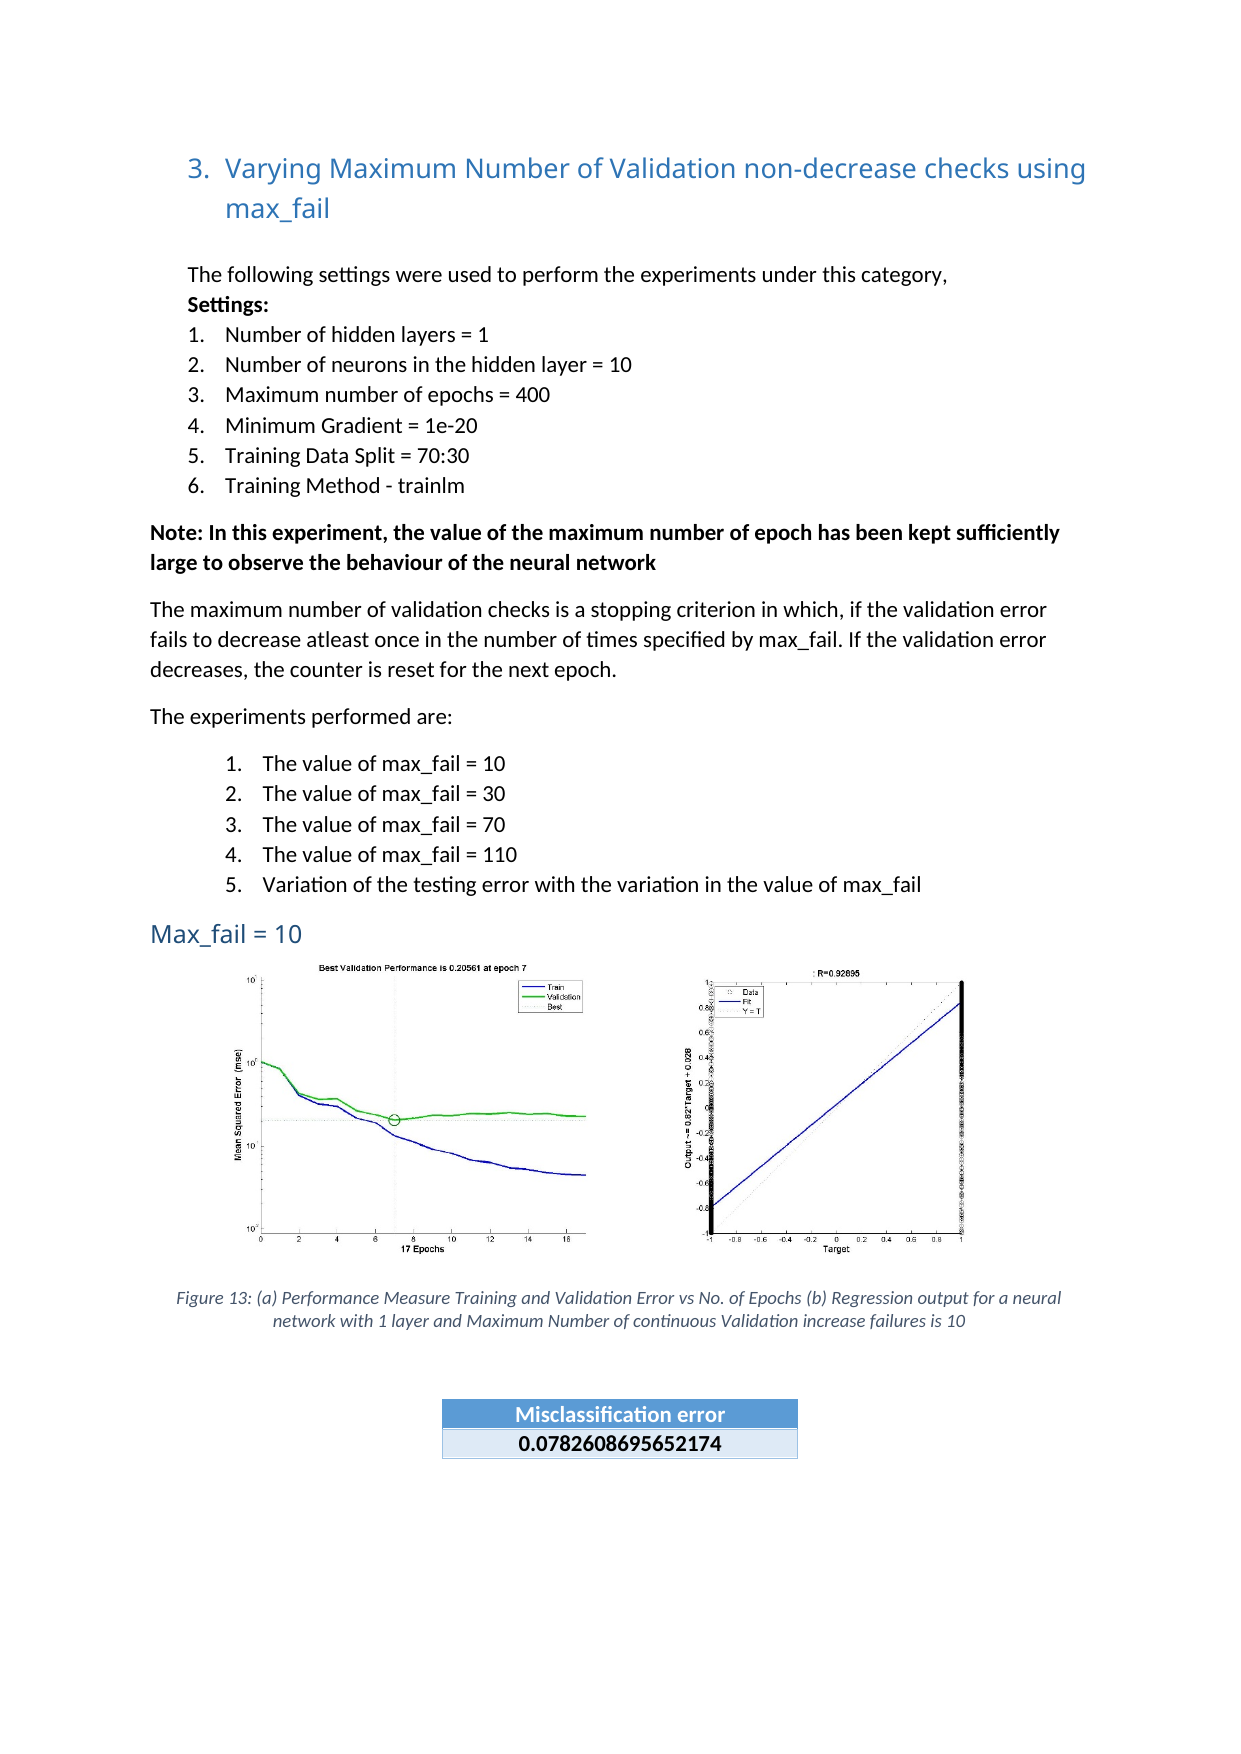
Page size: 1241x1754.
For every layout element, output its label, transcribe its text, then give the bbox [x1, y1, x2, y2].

table_header Misclassification error [443, 1400, 797, 1428]
list The value of max_fail = 10 [225, 749, 1090, 777]
list Variation of the testing error with the variation in the value of max_fail [225, 870, 1090, 898]
list Number of hidden layers = 1 [187, 320, 1090, 348]
list The following settings were used to perform the experiments under this category, [187, 260, 1090, 288]
text The maximum number of validation checks is a stopping criterion in which, if the validation error fails to decrease atleast once in the number of times specified by max_fail. If the validation error decreases, the counter is reset for the next epoch. [150, 595, 1090, 684]
text Note: In this experiment, the value of the maximum number of epoch has been kept sufficiently large to observe the behaviour of the neural network [150, 518, 1090, 576]
list Settings: [187, 290, 1090, 318]
picture [206, 953, 1034, 1267]
list The value of max_fail = 70 [225, 810, 1090, 838]
list Training Data Split = 70:30 [187, 441, 1090, 469]
list Maximum number of epochs = 400 [187, 381, 1090, 409]
subtitle Varying Maximum Number of Validation non-decrease checks using max_fail [187, 150, 1090, 227]
list The value of max_fail = 30 [225, 779, 1090, 808]
table_cell 0.0782608695652174 [443, 1430, 797, 1457]
subtitle Max_fail = 10 [150, 917, 1090, 951]
list Minimum Gradient = 1e-20 [187, 411, 1090, 439]
list Training Method - trainlm [187, 471, 1090, 499]
text The experiments performed are: [150, 702, 1090, 731]
list Number of neurons in the hidden layer = 10 [187, 350, 1090, 378]
list The value of max_fail = 110 [225, 840, 1090, 868]
